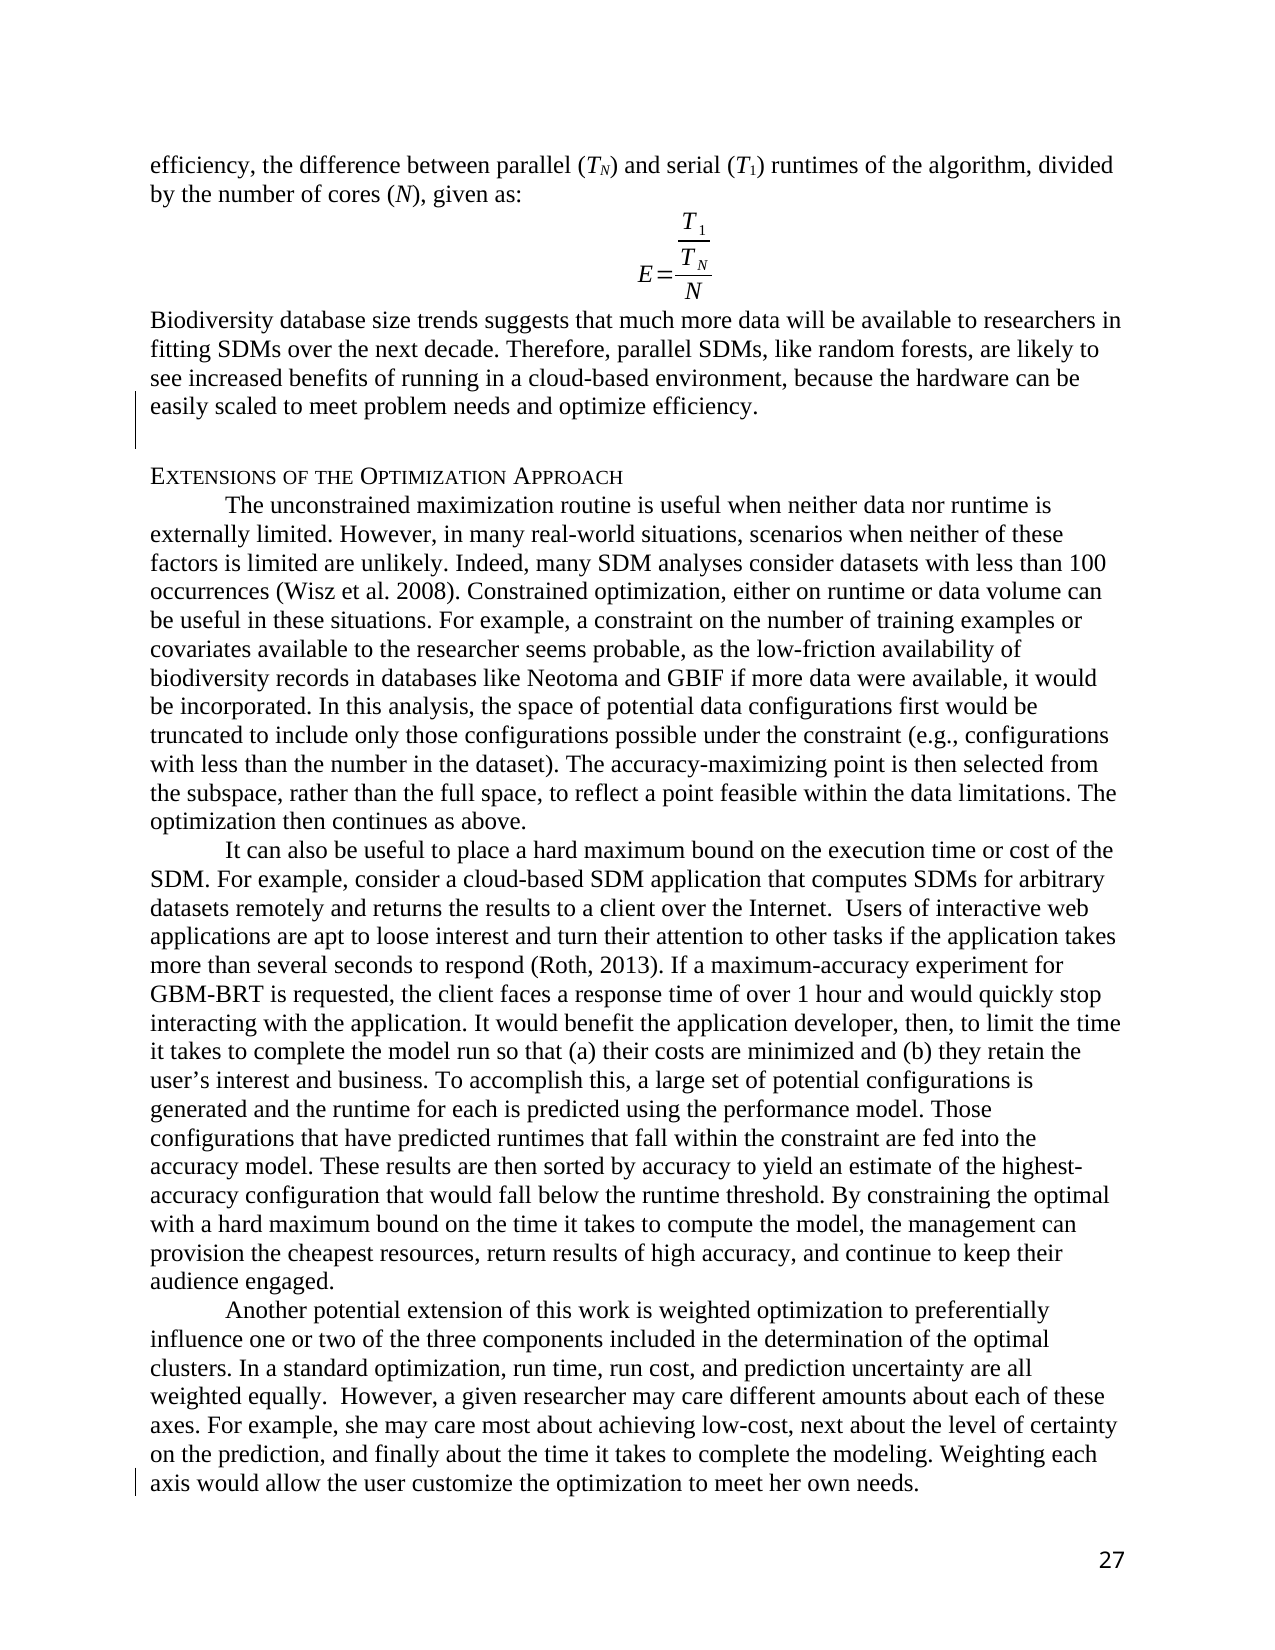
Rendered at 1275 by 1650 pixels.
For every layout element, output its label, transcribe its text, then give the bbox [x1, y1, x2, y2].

text It can also be useful to place a hard maximum bound on the execution time or cost of the SDM. For example, consider a cloud-based SDM application that computes SDMs for arbitrary datasets remotely and returns the results to a client over the Internet. Users of interactive web applications are apt to loose interest and turn their attention to other tasks if the application takes more than several seconds to respond (Roth, 2013). If a maximum-accuracy experiment for GBM-BRT is requested, the client faces a response time of over 1 hour and would quickly stop interacting with the application. It would benefit the application developer, then, to limit the time it takes to complete the model run so that (a) their costs are minimized and (b) they retain the user’s interest and business. To accomplish this, a large set of potential configurations is generated and the runtime for each is predicted using the performance model. Those configurations that have predicted runtimes that fall within the constraint are fed into the accuracy model. These results are then sorted by accuracy to yield an estimate of the highest-accuracy configuration that would fall below the runtime threshold. By constraining the optimal with a hard maximum bound on the time it takes to compute the model, the management can provision the cheapest resources, return results of high accuracy, and continue to keep their audience engaged. [150, 835, 1125, 1295]
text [150, 150, 1125, 207]
subtitle Extensions of the Optimization Approach [150, 461, 1125, 490]
text Another potential extension of this work is weighted optimization to preferentially influence one or two of the three components included in the determination of the optimal clusters. In a standard optimization, run time, run cost, and prediction uncertainty are all weighted equally. However, a given researcher may care different amounts about each of these axes. For example, she may care most about achieving low-cost, next about the level of certainty on the prediction, and finally about the time it takes to complete the modeling. Weighting each axis would allow the user customize the optimization to meet her own needs. [150, 1295, 1125, 1496]
text The unconstrained maximization routine is useful when neither data nor runtime is externally limited. However, in many real-world situations, scenarios when neither of these factors is limited are unlikely. Indeed, many SDM analyses consider datasets with less than 100 occurrences (Wisz et al. 2008). Constrained optimization, either on runtime or data volume can be useful in these situations. For example, a constraint on the number of training examples or covariates available to the researcher seems probable, as the low-friction availability of biodiversity records in databases like Neotoma and GBIF if more data were available, it would be incorporated. In this analysis, the space of potential data configurations first would be truncated to include only those configurations possible under the constraint (e.g., configurations with less than the number in the dataset). The accuracy-maximizing point is then selected from the subspace, rather than the full space, to reflect a point feasible within the data limitations. The optimization then continues as above. [150, 490, 1125, 835]
text Biodiversity database size trends suggests that much more data will be available to researchers in fitting SDMs over the next decade. Therefore, parallel SDMs, like random forests, are likely to see increased benefits of running in a cloud-based environment, because the hardware can be easily scaled to meet problem needs and optimize efficiency. [150, 305, 1125, 420]
